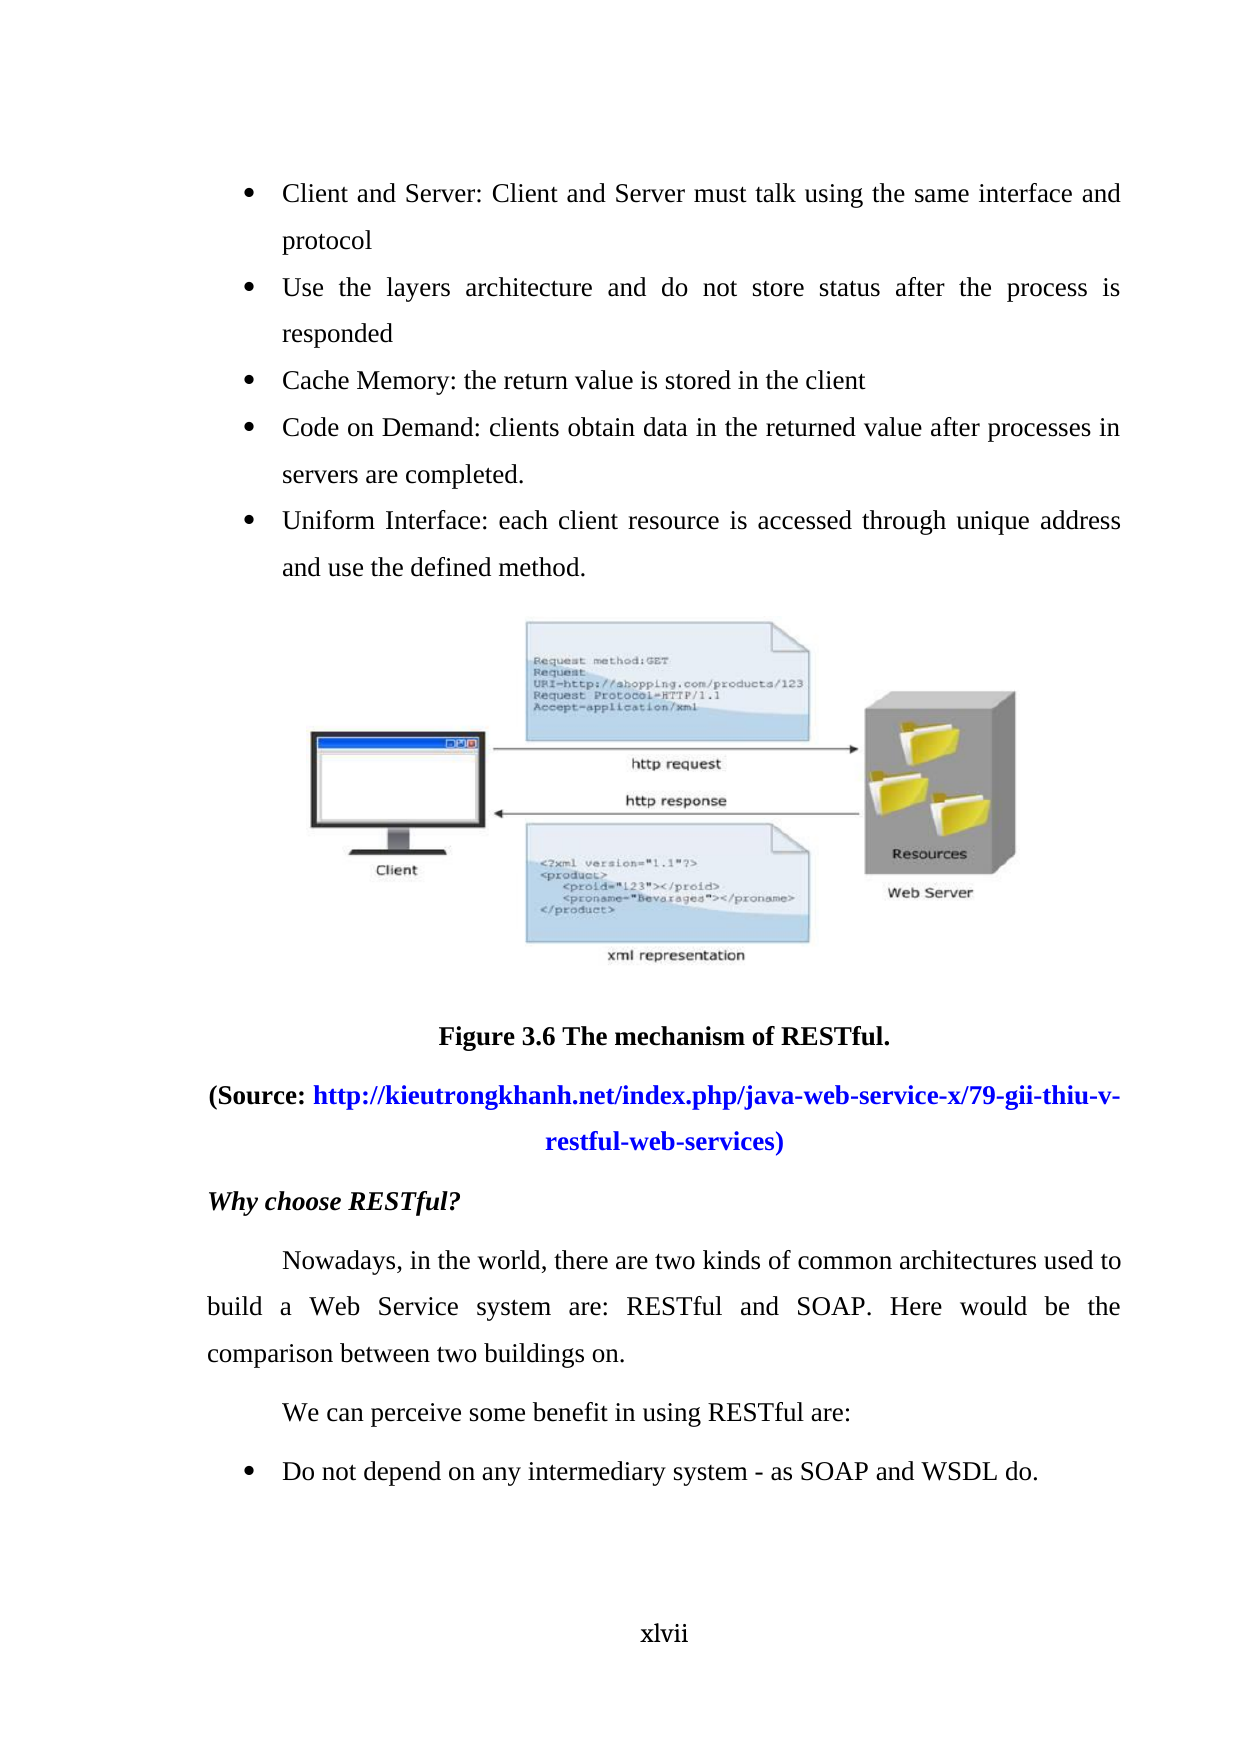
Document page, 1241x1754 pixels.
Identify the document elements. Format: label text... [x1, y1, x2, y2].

text (Source: http://kieutrongkhanh.net/index.php/java-web-service-x/79-gii-thiu-v-restful-web-services) [207, 1079, 1122, 1157]
list Uniform Interface: each client resource is accessed through unique address and use the defined method. [244, 504, 1122, 582]
text We can perceive some benefit in using RESTful are: [207, 1396, 1122, 1427]
picture [276, 597, 1053, 992]
list Code on Demand: clients obtain data in the returned value after processes in servers are completed. [244, 411, 1122, 489]
list Client and Server: Client and Server must talk using the same interface and protocol [244, 177, 1122, 255]
list Cache Memory: the return value is stored in the client [244, 364, 1122, 395]
list Use the layers architecture and do not store status after the process is responded [244, 271, 1122, 348]
text Nowadays, in the world, there are two kinds of common architectures used to build a Web Service system are: RESTful and SOAP. Here would be the comparison between two buildings on. [207, 1244, 1122, 1368]
text Figure 3.6 The mechanism of RESTful. [207, 1019, 1122, 1051]
text Why choose RESTful? [207, 1184, 1122, 1216]
list Do not depend on any intermediary system - as SOAP and WSDL do. [244, 1455, 1122, 1487]
